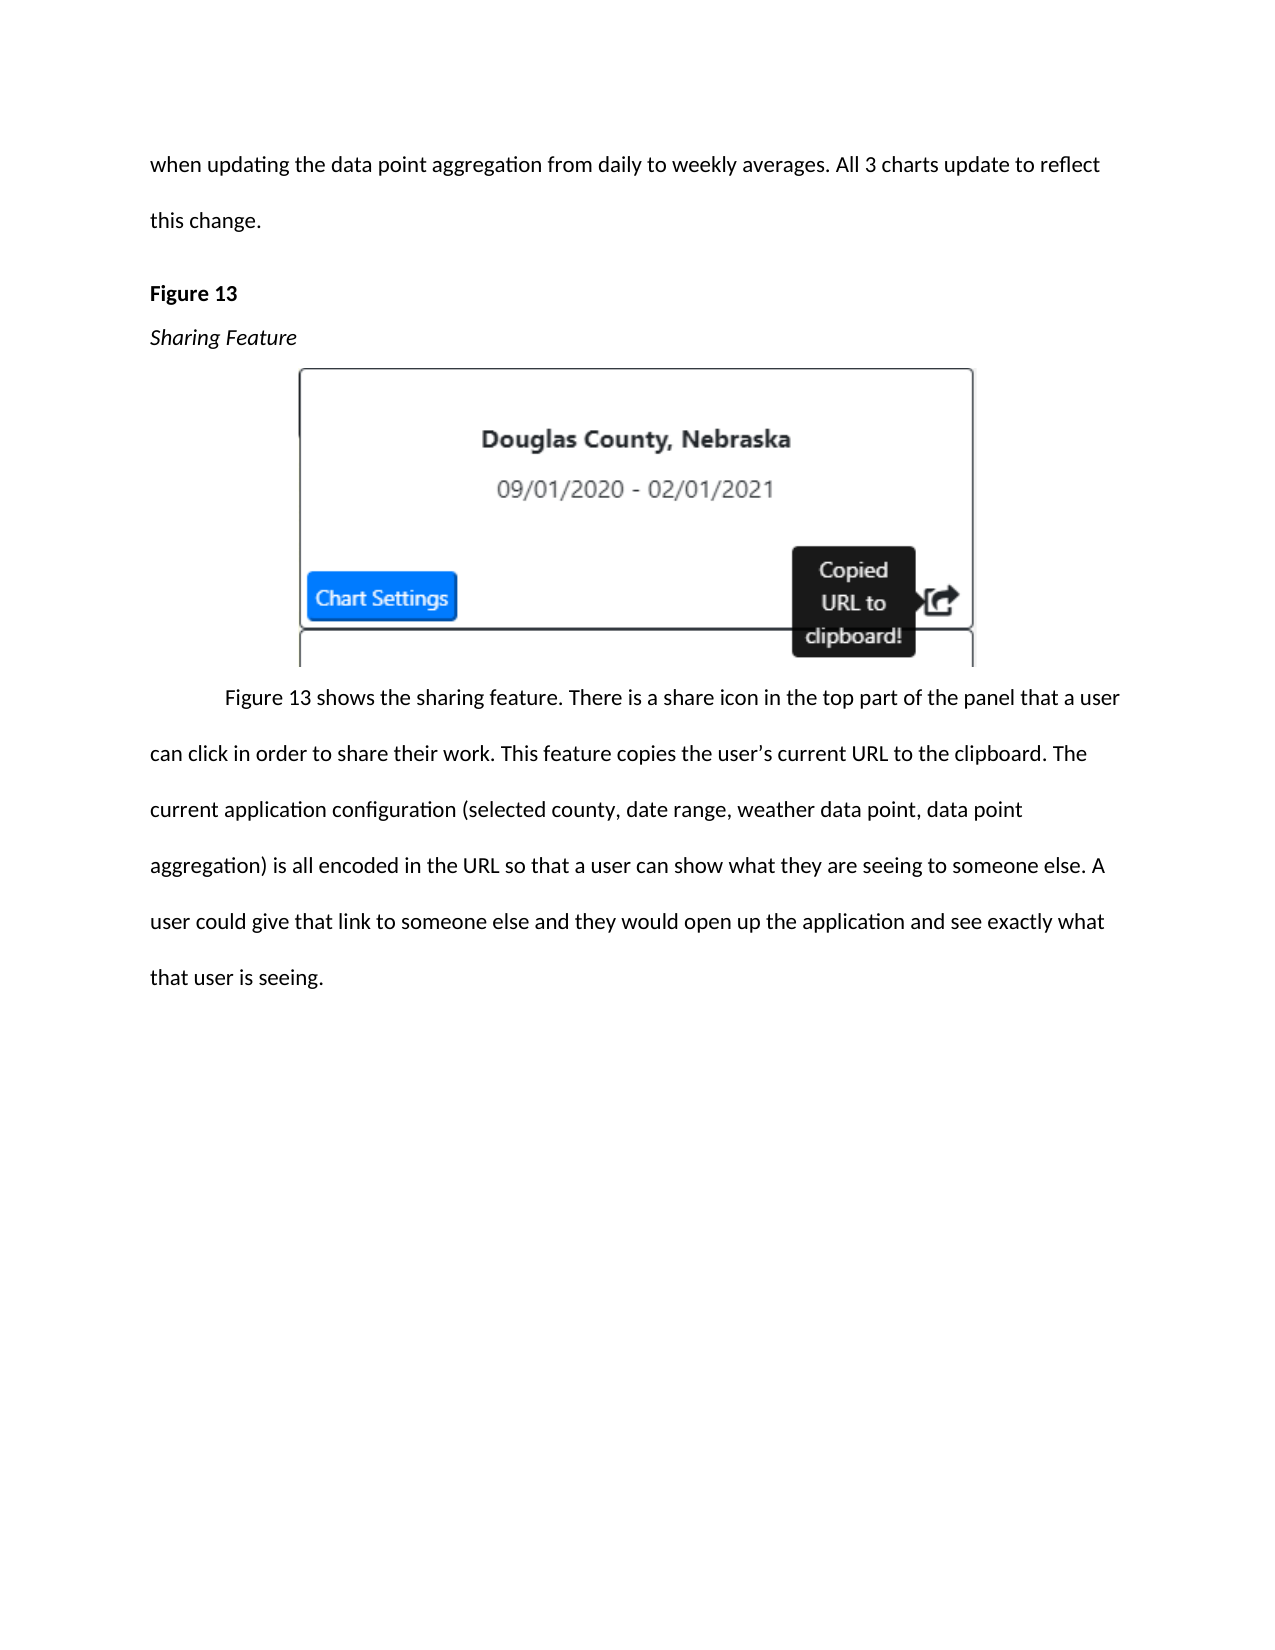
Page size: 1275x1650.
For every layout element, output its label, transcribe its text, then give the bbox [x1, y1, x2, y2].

picture [298, 368, 977, 667]
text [150, 150, 1125, 234]
text Figure 13 shows the sharing feature. There is a share icon in the top part of the panel that a user can click in order to share their work. This feature copies the user’s current URL to the clipboard. The current application configuration (selected county, date range, weather data point, data point aggregation) is all encoded in the URL so that a user can show what they are seeing to someone else. A user could give that link to someone else and they would open up the application and see exactly what that user is seeing. [150, 683, 1125, 991]
text Sharing Feature [150, 323, 1125, 351]
text Figure 13 [150, 279, 1125, 307]
